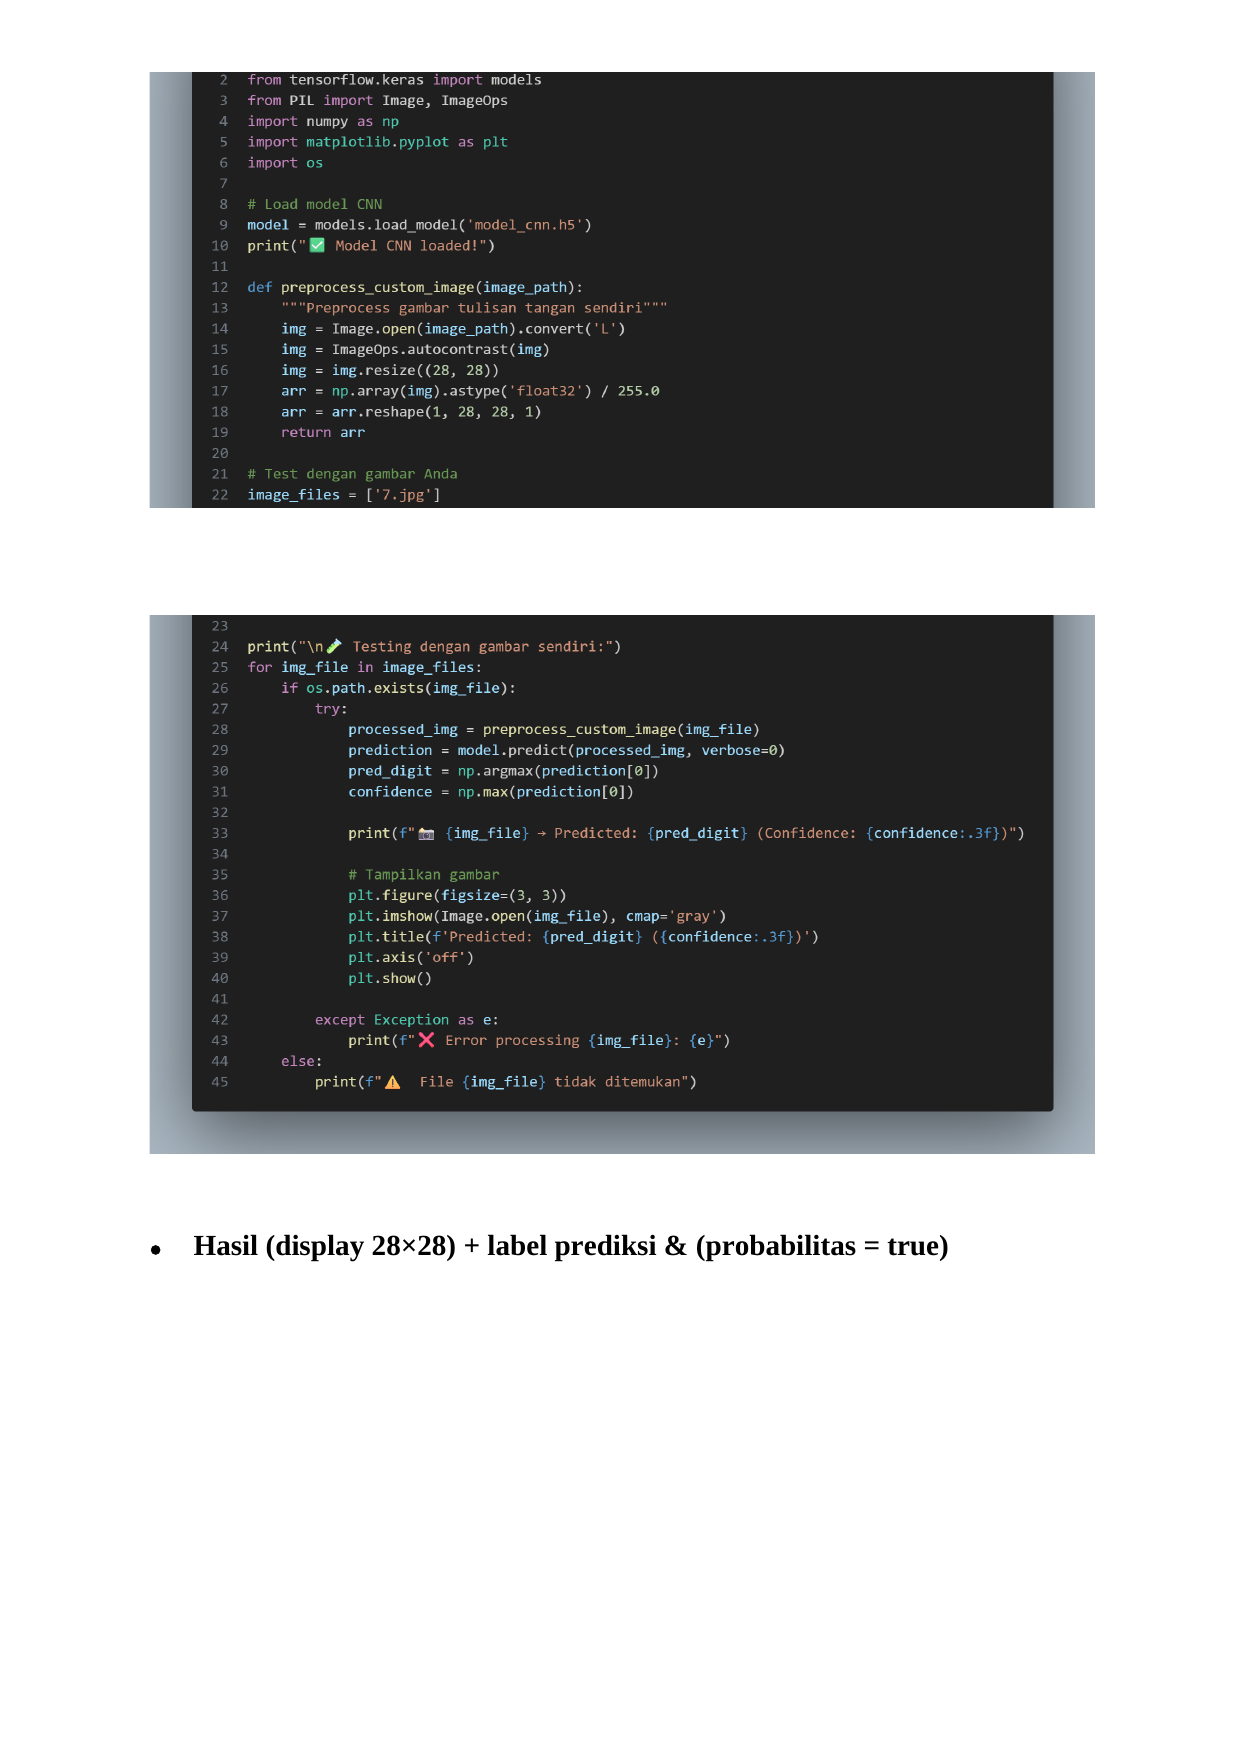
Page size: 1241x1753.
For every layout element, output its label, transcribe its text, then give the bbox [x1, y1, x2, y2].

picture [149, 615, 1095, 1154]
list Hasil (display 28×28) + label prediksi & (probabilitas = true) [149, 1228, 1097, 1262]
picture [149, 72, 1095, 508]
